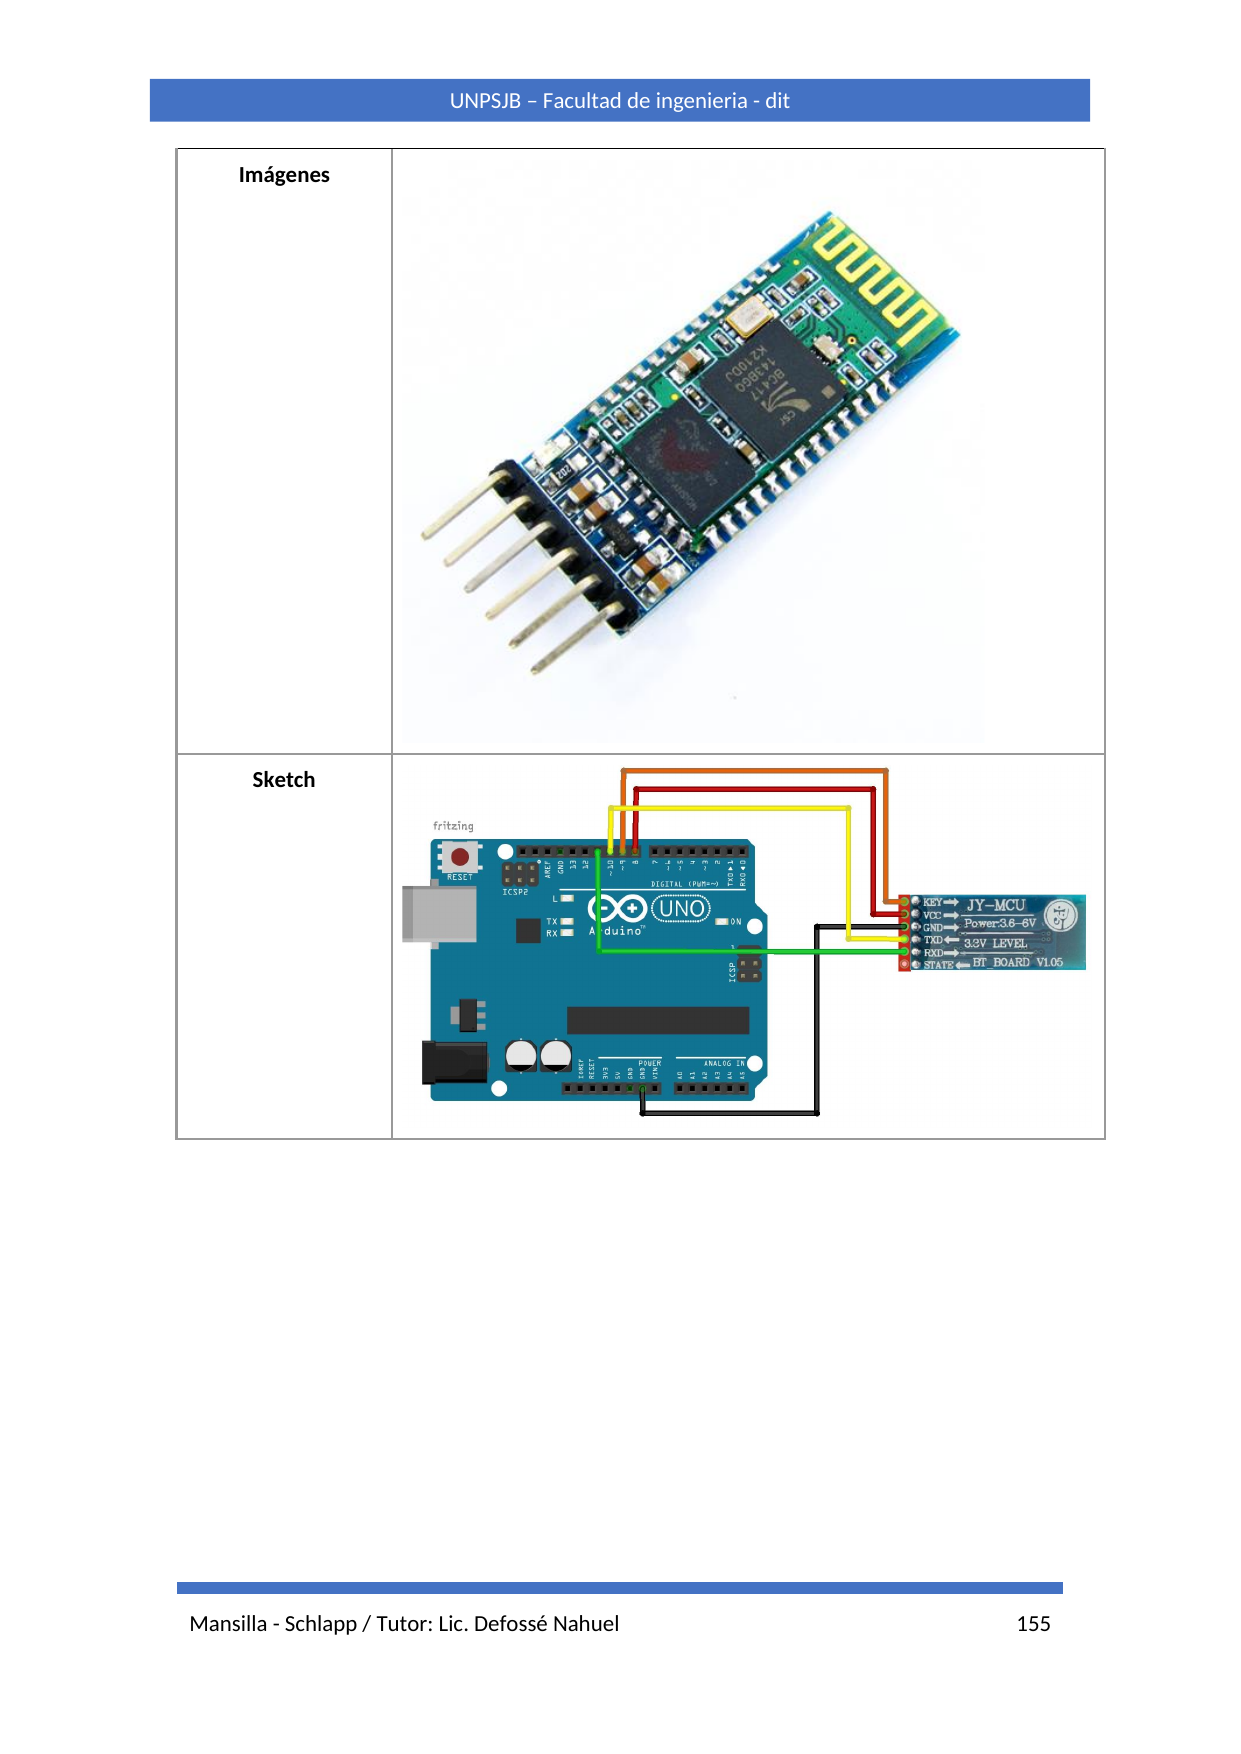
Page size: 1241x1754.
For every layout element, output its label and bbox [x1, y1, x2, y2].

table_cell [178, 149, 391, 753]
picture [402, 765, 1092, 1128]
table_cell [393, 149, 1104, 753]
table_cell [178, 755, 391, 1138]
picture [402, 160, 985, 743]
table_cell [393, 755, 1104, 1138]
